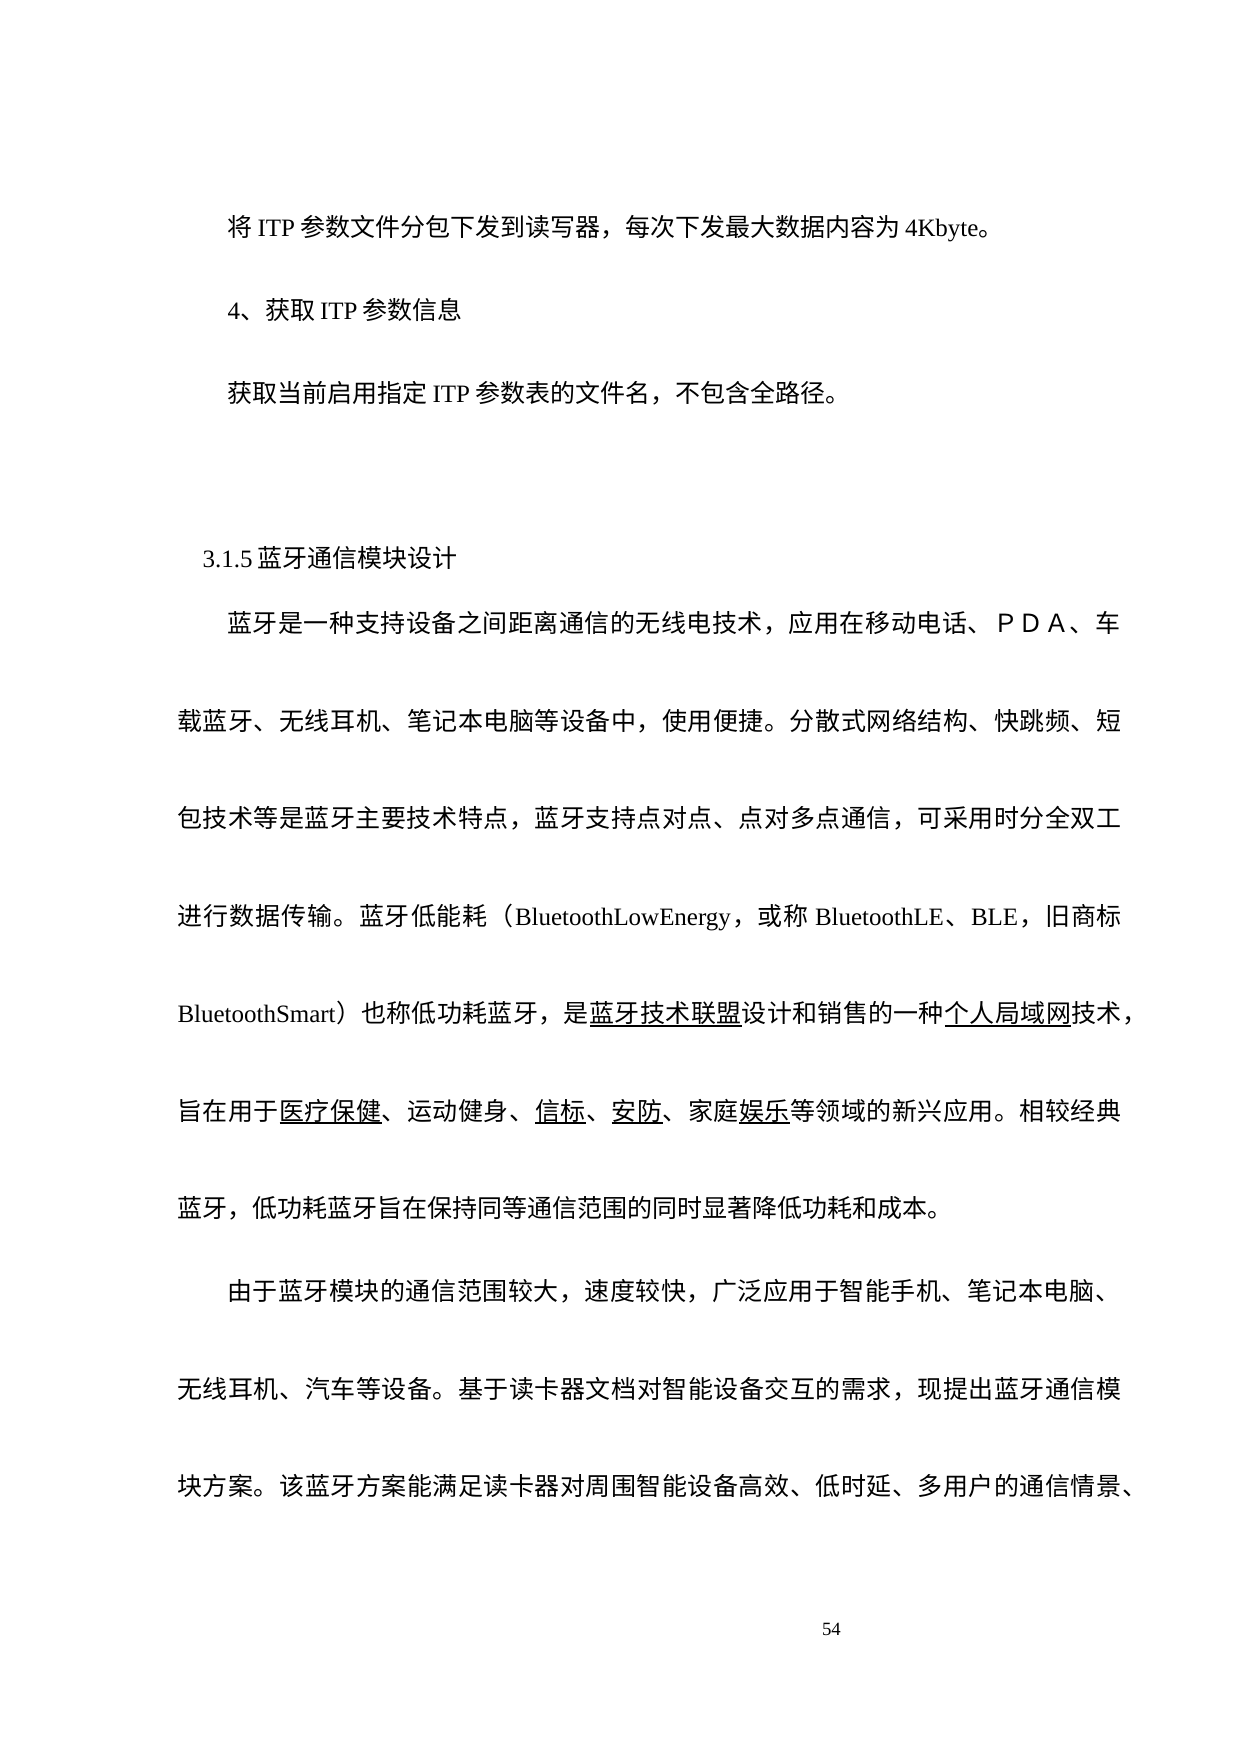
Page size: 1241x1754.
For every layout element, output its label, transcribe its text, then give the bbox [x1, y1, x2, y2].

text 蓝牙是一种支持设备之间距离通信的无线电技术，应用在移动电话、ＰＤＡ、车载蓝牙、无线耳机、笔记本电脑等设备中，使用便捷。分散式网络结构、快跳频、短包技术等是蓝牙主要技术特点，蓝牙支持点对点、点对多点通信，可采用时分全双工进行数据传输。蓝牙低能耗（BluetoothLowEnergy，或称BluetoothLE、BLE，旧商标BluetoothSmart）也称低功耗蓝牙，是蓝牙技术联盟设计和销售的一种个人局域网技术，旨在用于医疗保健、运动健身、信标、安防、家庭娱乐等领域的新兴应用。相较经典蓝牙，低功耗蓝牙旨在保持同等通信范围的同时显著降低功耗和成本。 [177, 1026, 1122, 1122]
text 将ITP参数文件分包下发到读写器，每次下发最大数据内容为4Kbyte。 [177, 193, 1122, 258]
text 3.1.5蓝牙通信模块设计 [177, 524, 1122, 589]
text 蓝牙是一种支持设备之间距离通信的无线电技术，应用在移动电话、ＰＤＡ、车载蓝牙、无线耳机、笔记本电脑等设备中，使用便捷。分散式网络结构、快跳频、短包技术等是蓝牙主要技术特点，蓝牙支持点对点、点对多点通信，可采用时分全双工进行数据传输。蓝牙低能耗（BluetoothLowEnergy，或称BluetoothLE、BLE，旧商标BluetoothSmart）也称低功耗蓝牙，是蓝牙技术联盟设计和销售的一种个人局域网技术，旨在用于医疗保健、运动健身、信标、安防、家庭娱乐等领域的新兴应用。相较经典蓝牙，低功耗蓝牙旨在保持同等通信范围的同时显著降低功耗和成本。 [177, 1124, 1122, 1239]
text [177, 1257, 1122, 1517]
text 蓝牙是一种支持设备之间距离通信的无线电技术，应用在移动电话、ＰＤＡ、车载蓝牙、无线耳机、笔记本电脑等设备中，使用便捷。分散式网络结构、快跳频、短包技术等是蓝牙主要技术特点，蓝牙支持点对点、点对多点通信，可采用时分全双工进行数据传输。蓝牙低能耗（BluetoothLowEnergy，或称BluetoothLE、BLE，旧商标BluetoothSmart）也称低功耗蓝牙，是蓝牙技术联盟设计和销售的一种个人局域网技术，旨在用于医疗保健、运动健身、信标、安防、家庭娱乐等领域的新兴应用。相较经典蓝牙，低功耗蓝牙旨在保持同等通信范围的同时显著降低功耗和成本。 [177, 589, 1122, 1025]
text 获取当前启用指定ITP参数表的文件名，不包含全路径。 [227, 359, 1122, 424]
text 4、获取ITP参数信息 [177, 276, 1122, 341]
